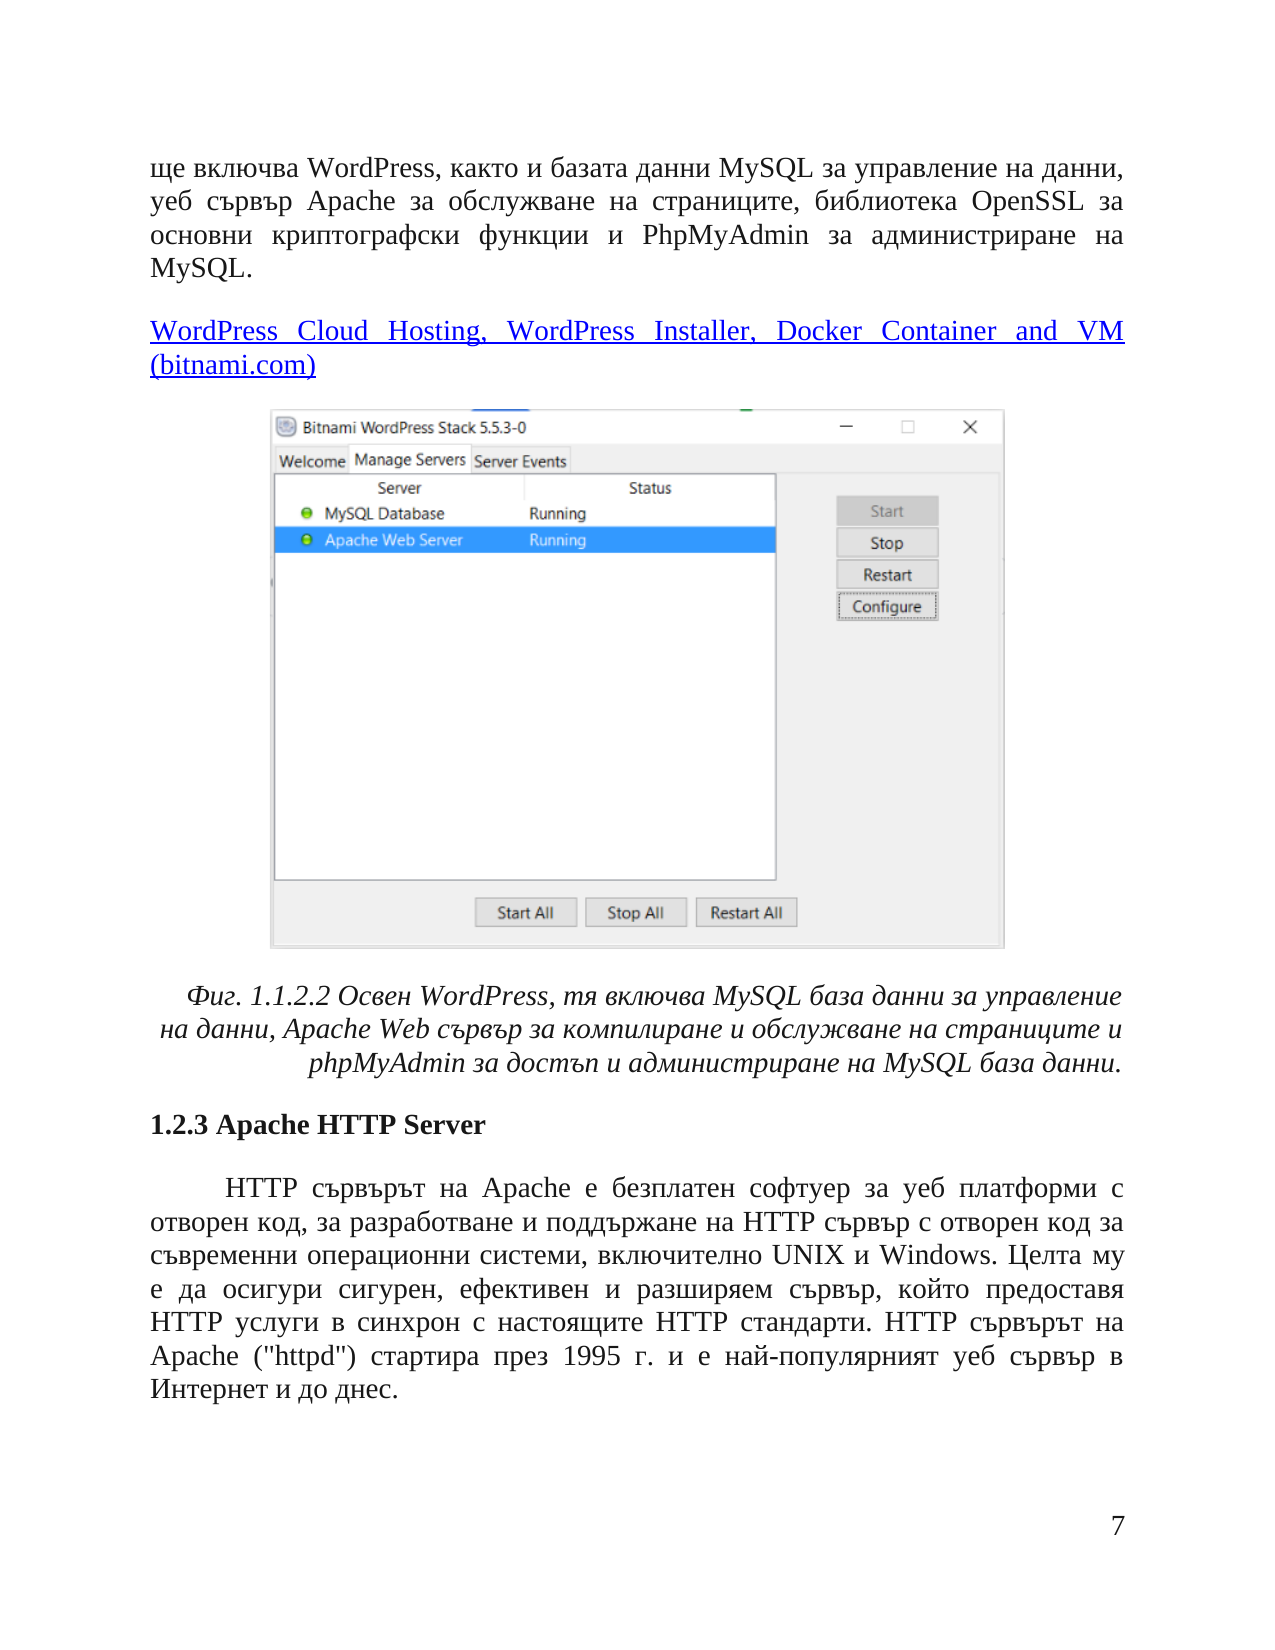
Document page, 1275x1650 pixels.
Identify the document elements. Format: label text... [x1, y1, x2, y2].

text WordPress Cloud Hosting, WordPress Installer, Docker Container and VM (bitnami.com) [150, 344, 1125, 380]
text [150, 150, 1125, 284]
text HTTP сървърът на Apache е безплатен софтуер за уеб платформи с отворен код, за разработване и поддържане на HTTP сървър с отворен код за съвременни операционни системи, включително UNIX и Windows. Целта му е да осигури сигурен, ефективен и разширяем сървър, който предоставя HTTP услуги в синхрон с настоящите HTTP стандарти. HTTP сървърът на Apache ("httpd") стартира през 1995 г. и е най-популярният уеб сървър в Интернет и до днес. [150, 1170, 1125, 1405]
picture [269, 409, 1005, 949]
text 1.2.3 Apache HTTP Server [150, 1107, 1125, 1141]
text WordPress Cloud Hosting, WordPress Installer, Docker Container and VM (bitnami.com) [150, 313, 1125, 342]
text Фиг. 1.1.2.2 Освен WordPress, тя включва MySQL база данни за управление на данни, Apache Web сървър за компилиране и обслужване на страниците и phpMyAdmin за достъп и администриране на MySQL база данни. [150, 978, 1125, 1078]
